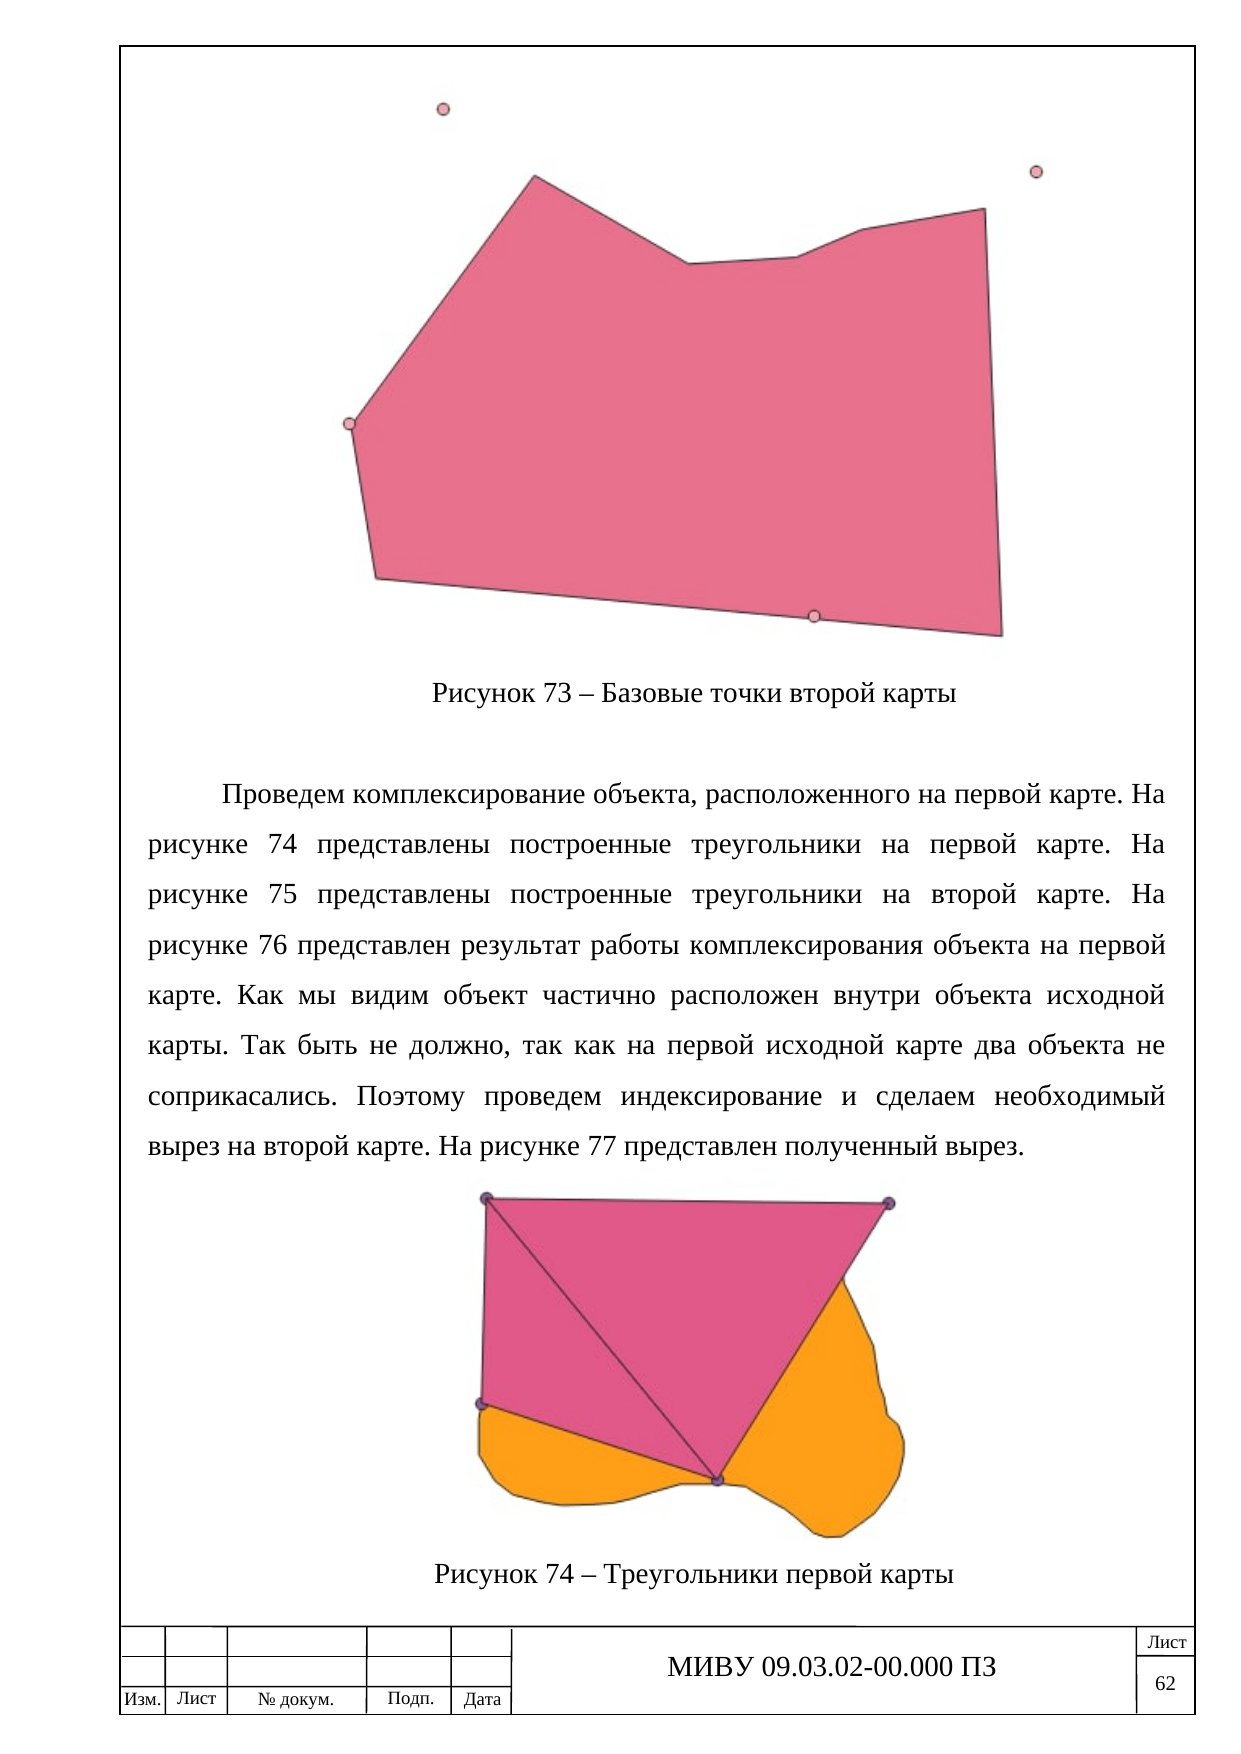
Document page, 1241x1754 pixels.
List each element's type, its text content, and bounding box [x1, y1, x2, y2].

list Проведем комплексирование объекта, расположенного на первой карте. На рисунке 74 представлены построенные треугольники на первой карте. На рисунке 75 представлены построенные треугольники на второй карте. На рисунке 76 представлен результат работы комплексирования объекта на первой карте. Как мы видим объект частично расположен внутри объекта исходной карты. Так быть не должно, так как на первой исходной карте два объекта не соприкасались. Поэтому проведем индексирование и сделаем необходимый вырез на второй карте. На рисунке 77 представлен полученный вырез. [148, 776, 1167, 1162]
picture [331, 83, 1057, 662]
picture [466, 1178, 923, 1543]
list Рисунок 74 – Треугольники первой карты [148, 1557, 1167, 1590]
list Рисунок 73 – Базовые точки второй карты [148, 675, 1167, 709]
